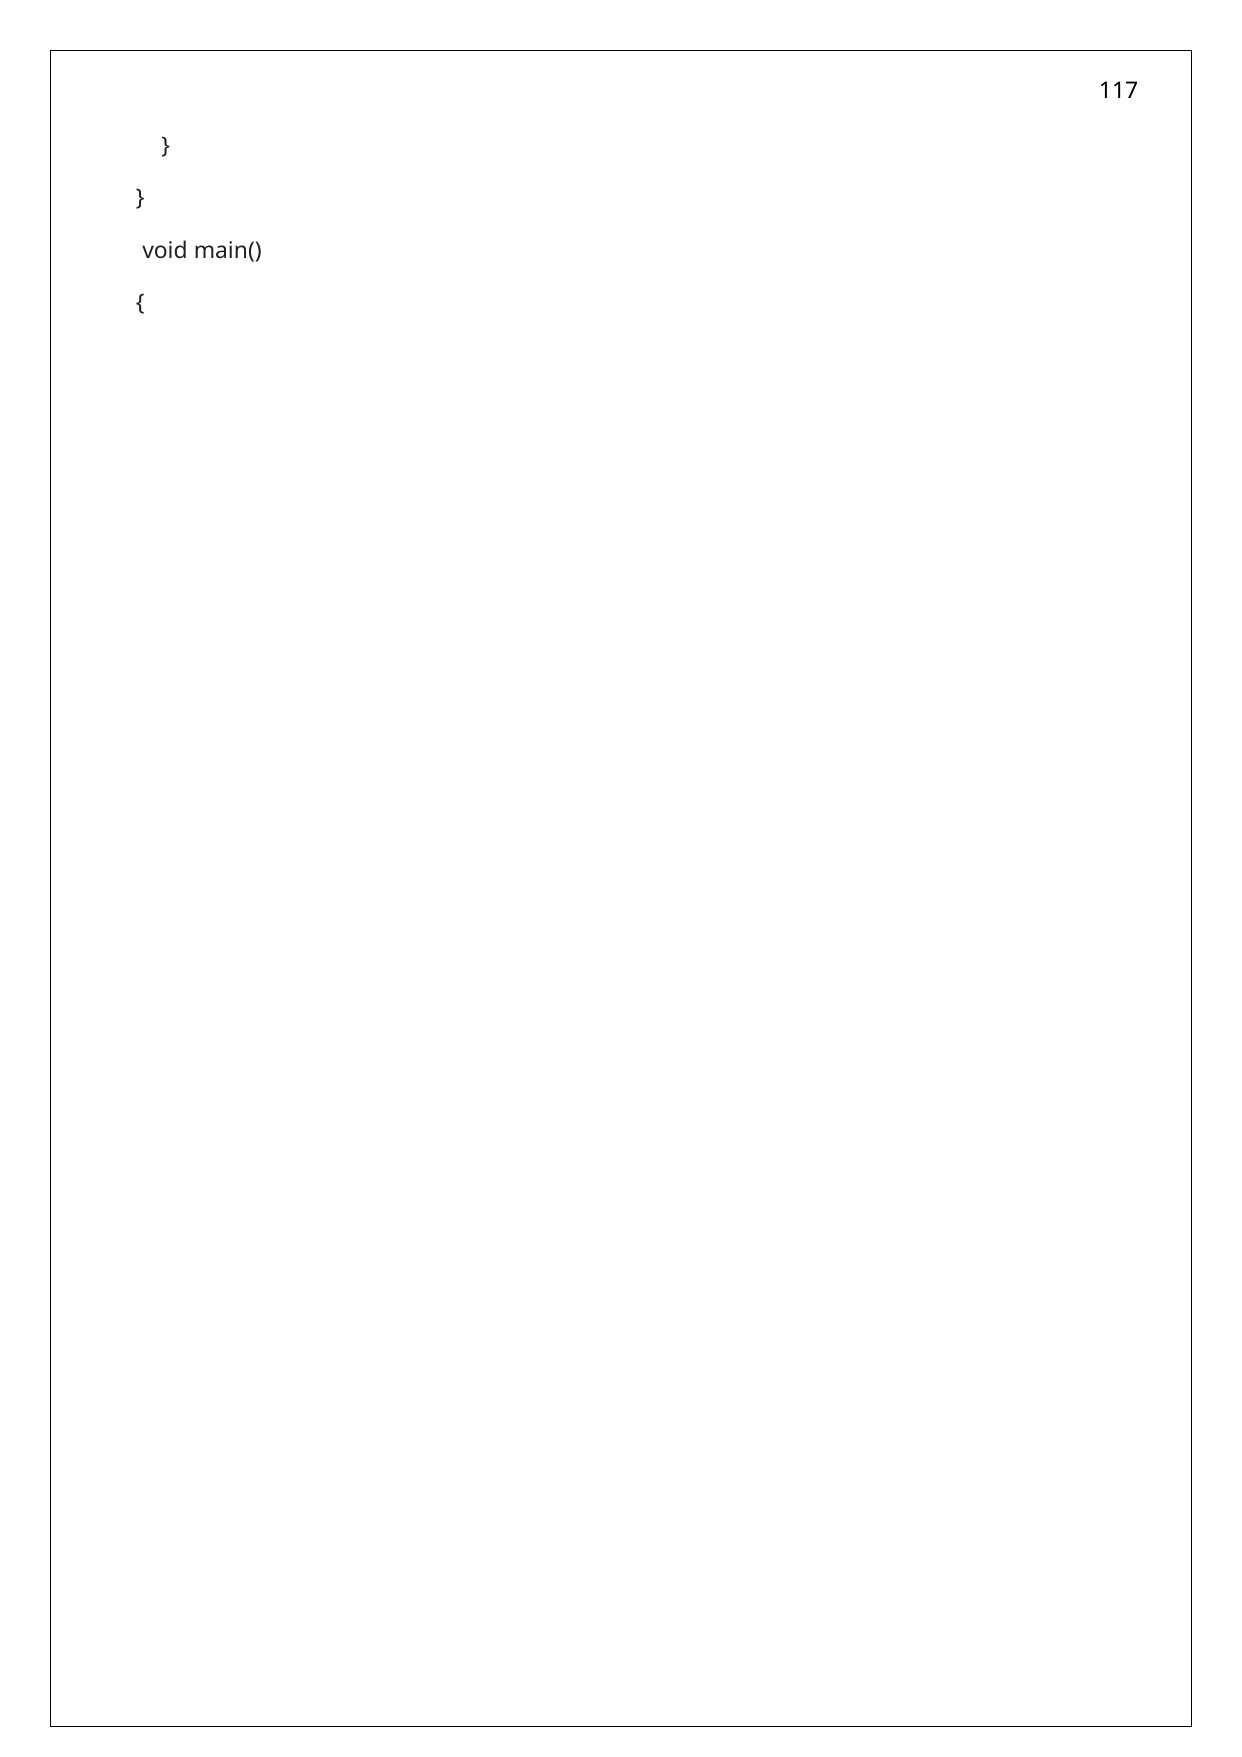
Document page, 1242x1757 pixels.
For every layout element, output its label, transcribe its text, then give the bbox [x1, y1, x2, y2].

text void main() [142, 234, 1162, 266]
text } [161, 129, 1162, 160]
text } [136, 181, 1162, 212]
text { [136, 286, 1162, 317]
